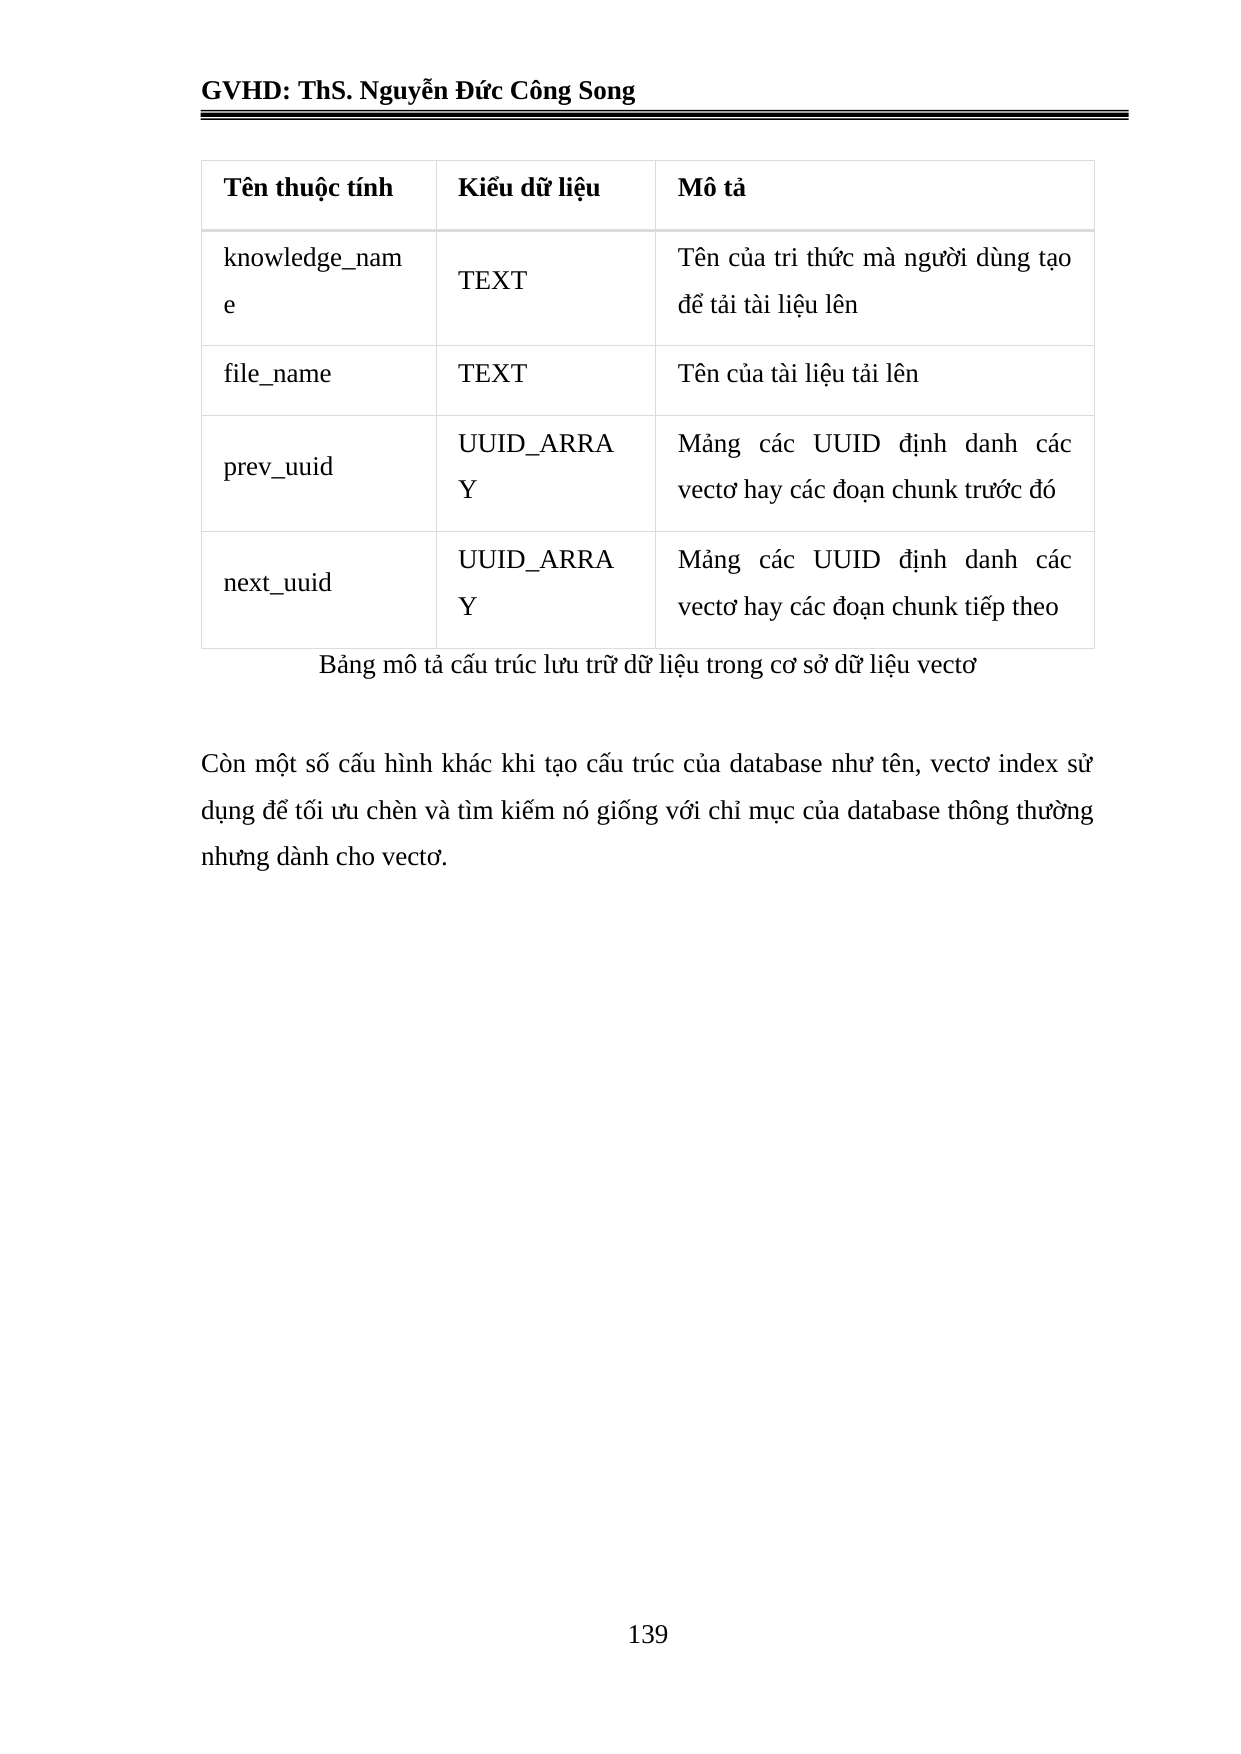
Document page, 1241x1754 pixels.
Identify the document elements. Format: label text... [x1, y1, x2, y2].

table_cell Tên của tài liệu tải lên [656, 346, 1094, 415]
table_cell Tên của tri thức mà người dùng tạo để tải tài liệu lên [656, 232, 1094, 345]
table_cell TEXT [437, 232, 655, 345]
table_cell UUID_ARRAY [437, 416, 655, 531]
table_cell prev_uuid [202, 416, 436, 531]
table_cell TEXT [437, 346, 655, 415]
table_cell next_uuid [202, 532, 436, 647]
table_header Tên thuộc tính [202, 161, 436, 229]
text Còn một số cấu hình khác khi tạo cấu trúc của database như tên, vectơ index sử dụng để tối ưu chèn và tìm kiếm nó giống với chỉ mục của database thông thường nhưng dành cho vectơ. [201, 747, 1094, 872]
table_header Kiểu dữ liệu [437, 161, 655, 229]
table_cell Mảng các UUID định danh các vectơ hay các đoạn chunk trước đó [656, 416, 1094, 531]
table_cell file_name [202, 346, 436, 415]
table_cell knowledge_name [202, 232, 436, 345]
text Bảng mô tả cấu trúc lưu trữ dữ liệu trong cơ sở dữ liệu vectơ [201, 649, 1094, 679]
table_cell Mảng các UUID định danh các vectơ hay các đoạn chunk tiếp theo [656, 532, 1094, 647]
table_cell UUID_ARRAY [437, 532, 655, 647]
table_header Mô tả [656, 161, 1094, 229]
